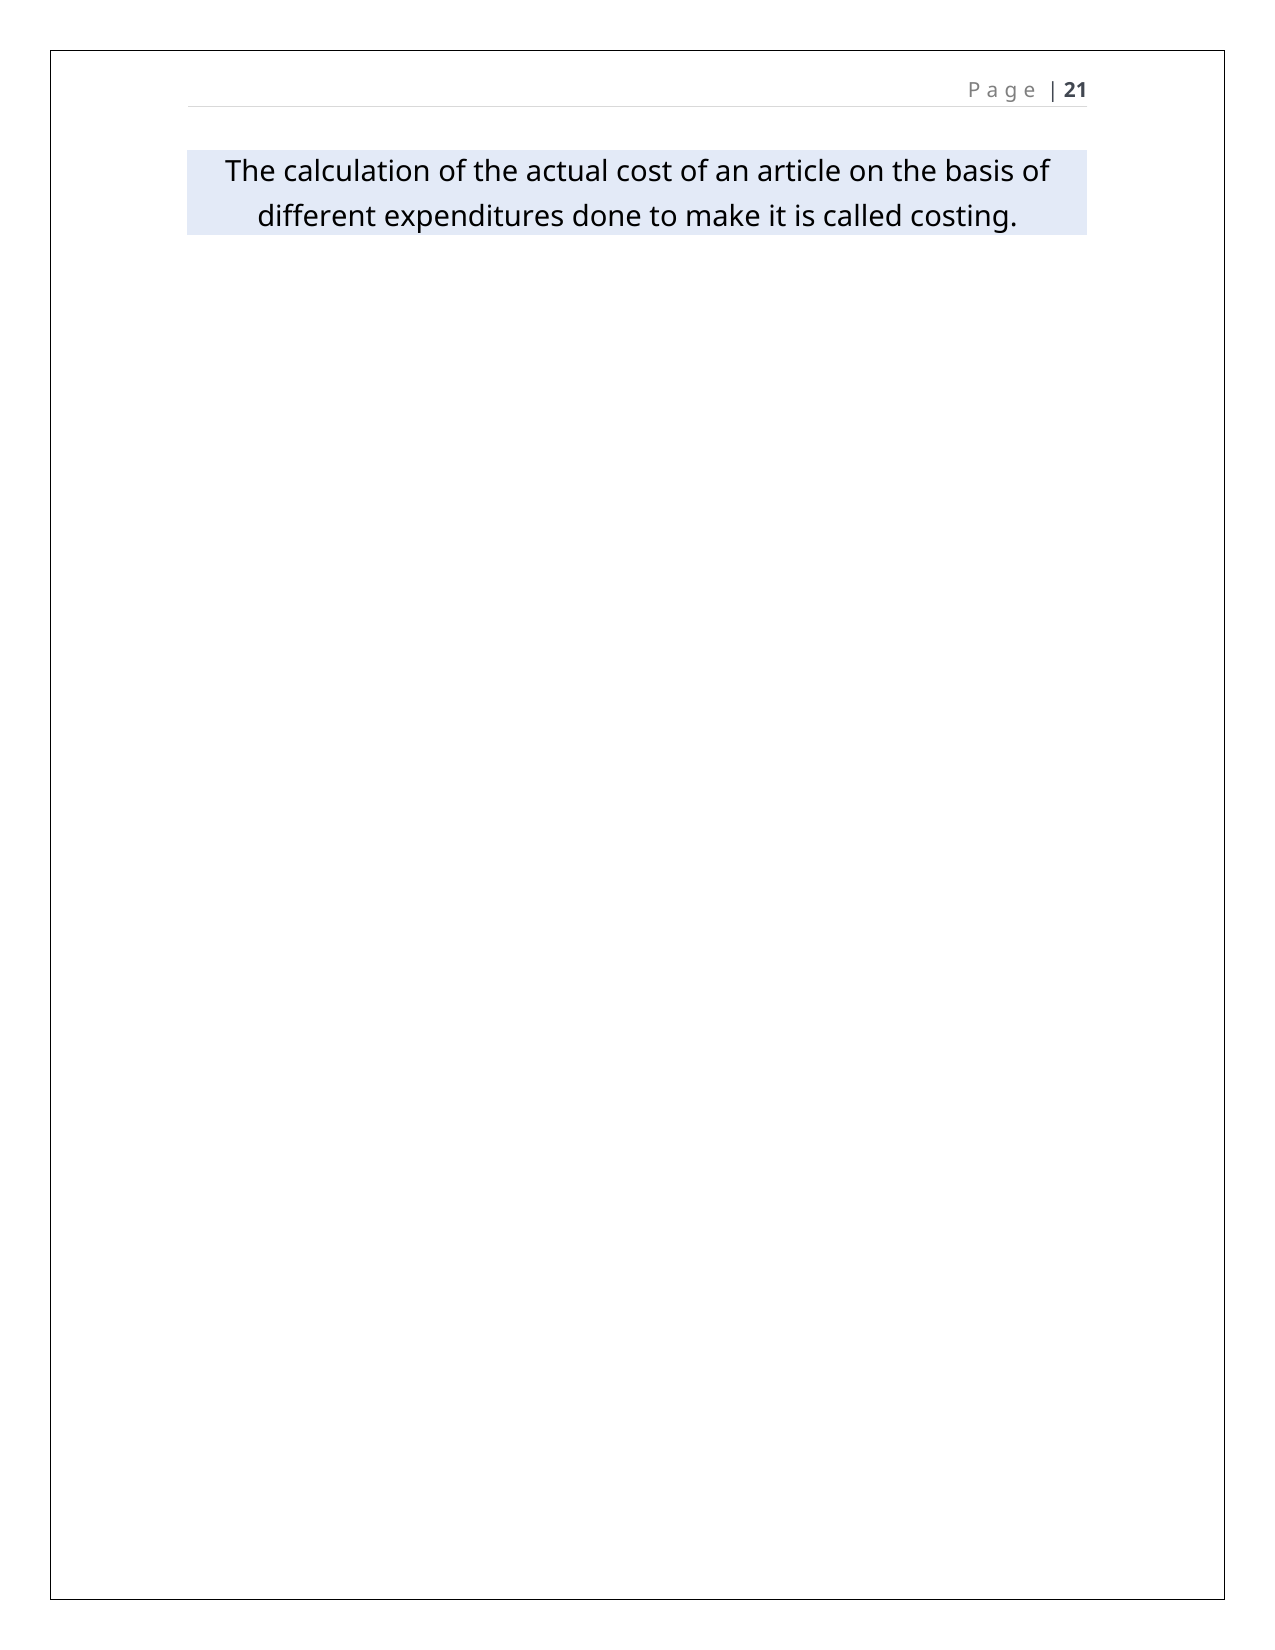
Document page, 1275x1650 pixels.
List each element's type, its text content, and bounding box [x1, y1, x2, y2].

text The calculation of the actual cost of an article on the basis of different expenditures done to make it is called costing. [187, 150, 1087, 235]
